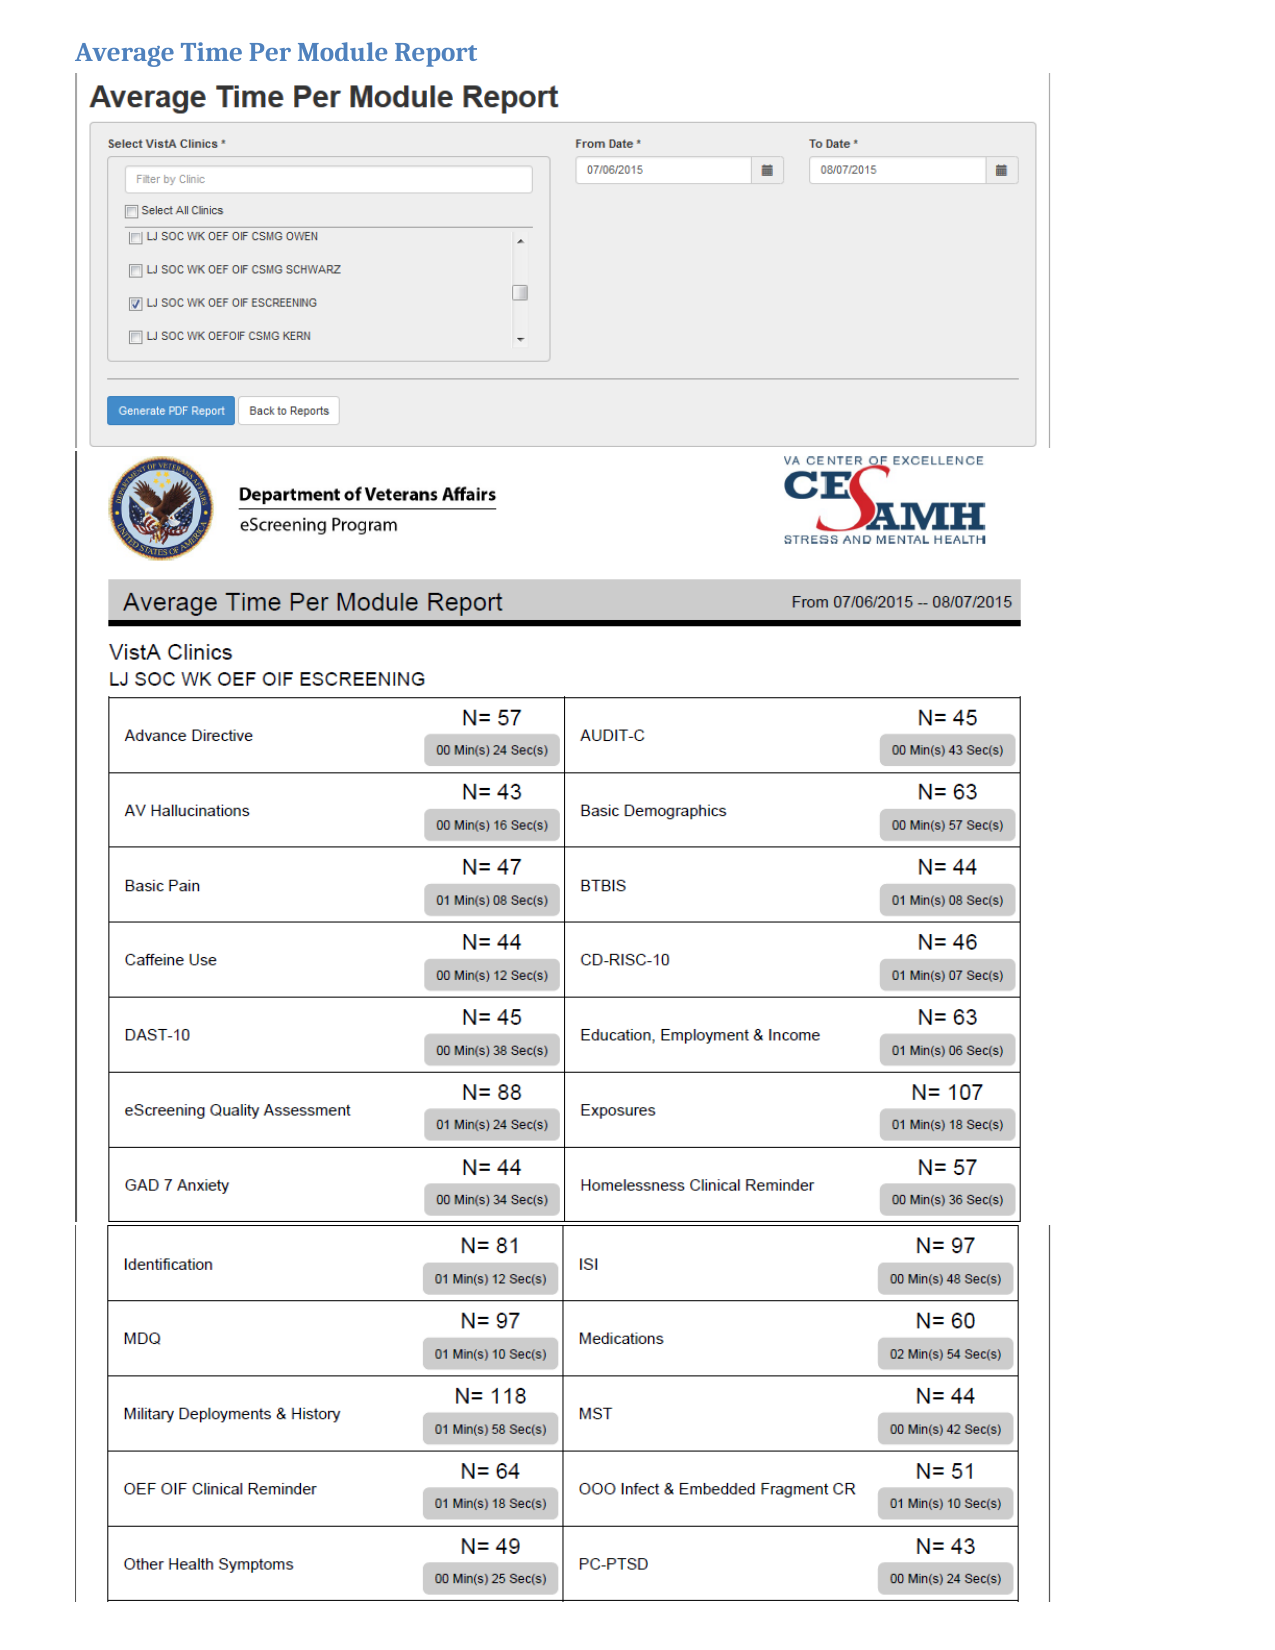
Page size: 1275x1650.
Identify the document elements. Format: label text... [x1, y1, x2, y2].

picture [75, 73, 1050, 448]
picture [75, 451, 1050, 1222]
subtitle Average Time Per Module Report [75, 37, 1200, 69]
picture [75, 1225, 1050, 1602]
